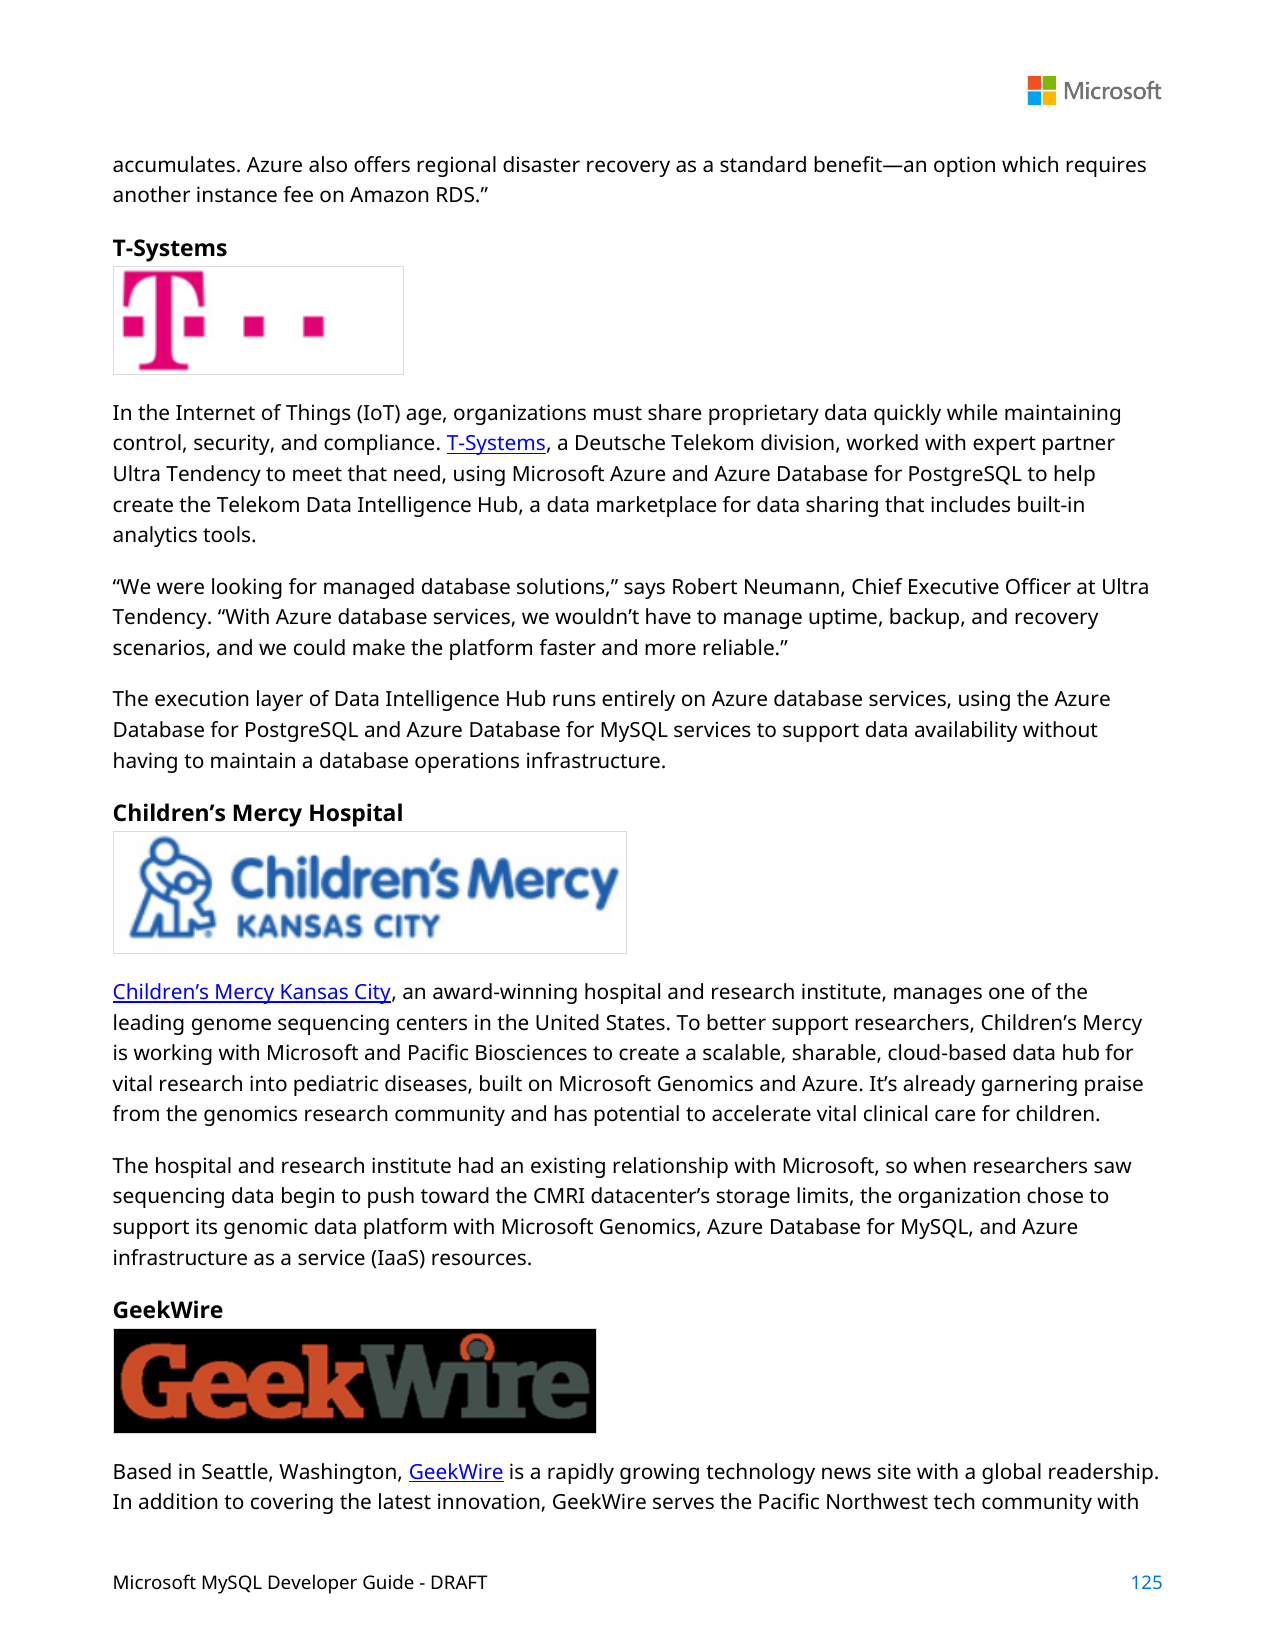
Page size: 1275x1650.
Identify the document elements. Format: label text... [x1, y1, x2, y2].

text The hospital and research institute had an existing relationship with Microsoft, so when researchers saw sequencing data begin to push toward the CMRI datacenter’s storage limits, the organization chose to support its genomic data platform with Microsoft Genomics, Azure Database for MySQL, and Azure infrastructure as a service (IaaS) resources. [112, 1151, 1162, 1271]
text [112, 150, 1162, 209]
text “We were looking for managed database solutions,” says Robert Neumann, Chief Executive Officer at Ultra Tendency. “With Azure database services, we wouldn’t have to manage uptime, backup, and recovery scenarios, and we could make the platform faster and more reliable.” [112, 572, 1162, 661]
picture [114, 267, 403, 374]
text The execution layer of Data Intelligence Hub runs entirely on Azure database services, using the Azure Database for PostgreSQL and Azure Database for MySQL services to support data availability without having to maintain a database operations infrastructure. [112, 684, 1162, 774]
text In the Internet of Things (IoT) age, organizations must share proprietary data quickly while maintaining control, security, and compliance. T-Systems, a Deutsche Telekom division, worked with expert partner Ultra Tendency to meet that need, using Microsoft Azure and Azure Database for PostgreSQL to help create the Telekom Data Intelligence Hub, a data marketplace for data sharing that includes built-in analytics tools. [112, 398, 1162, 549]
text Children’s Mercy Kansas City, an award-winning hospital and research institute, manages one of the leading genome sequencing centers in the United States. To better support researchers, Children’s Mercy is working with Microsoft and Pacific Biosciences to create a scalable, sharable, cloud-based data hub for vital research into pediatric diseases, built on Microsoft Genomics and Azure. It’s already garnering praise from the genomics research community and has potential to accelerate vital clinical care for children. [112, 977, 1162, 1128]
picture [1026, 75, 1163, 107]
picture [114, 1329, 596, 1433]
subtitle T-Systems [112, 232, 1162, 263]
subtitle Children’s Mercy Hospital [112, 797, 1162, 828]
subtitle GeekWire [112, 1294, 1162, 1326]
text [112, 1457, 1162, 1516]
picture [114, 832, 626, 953]
